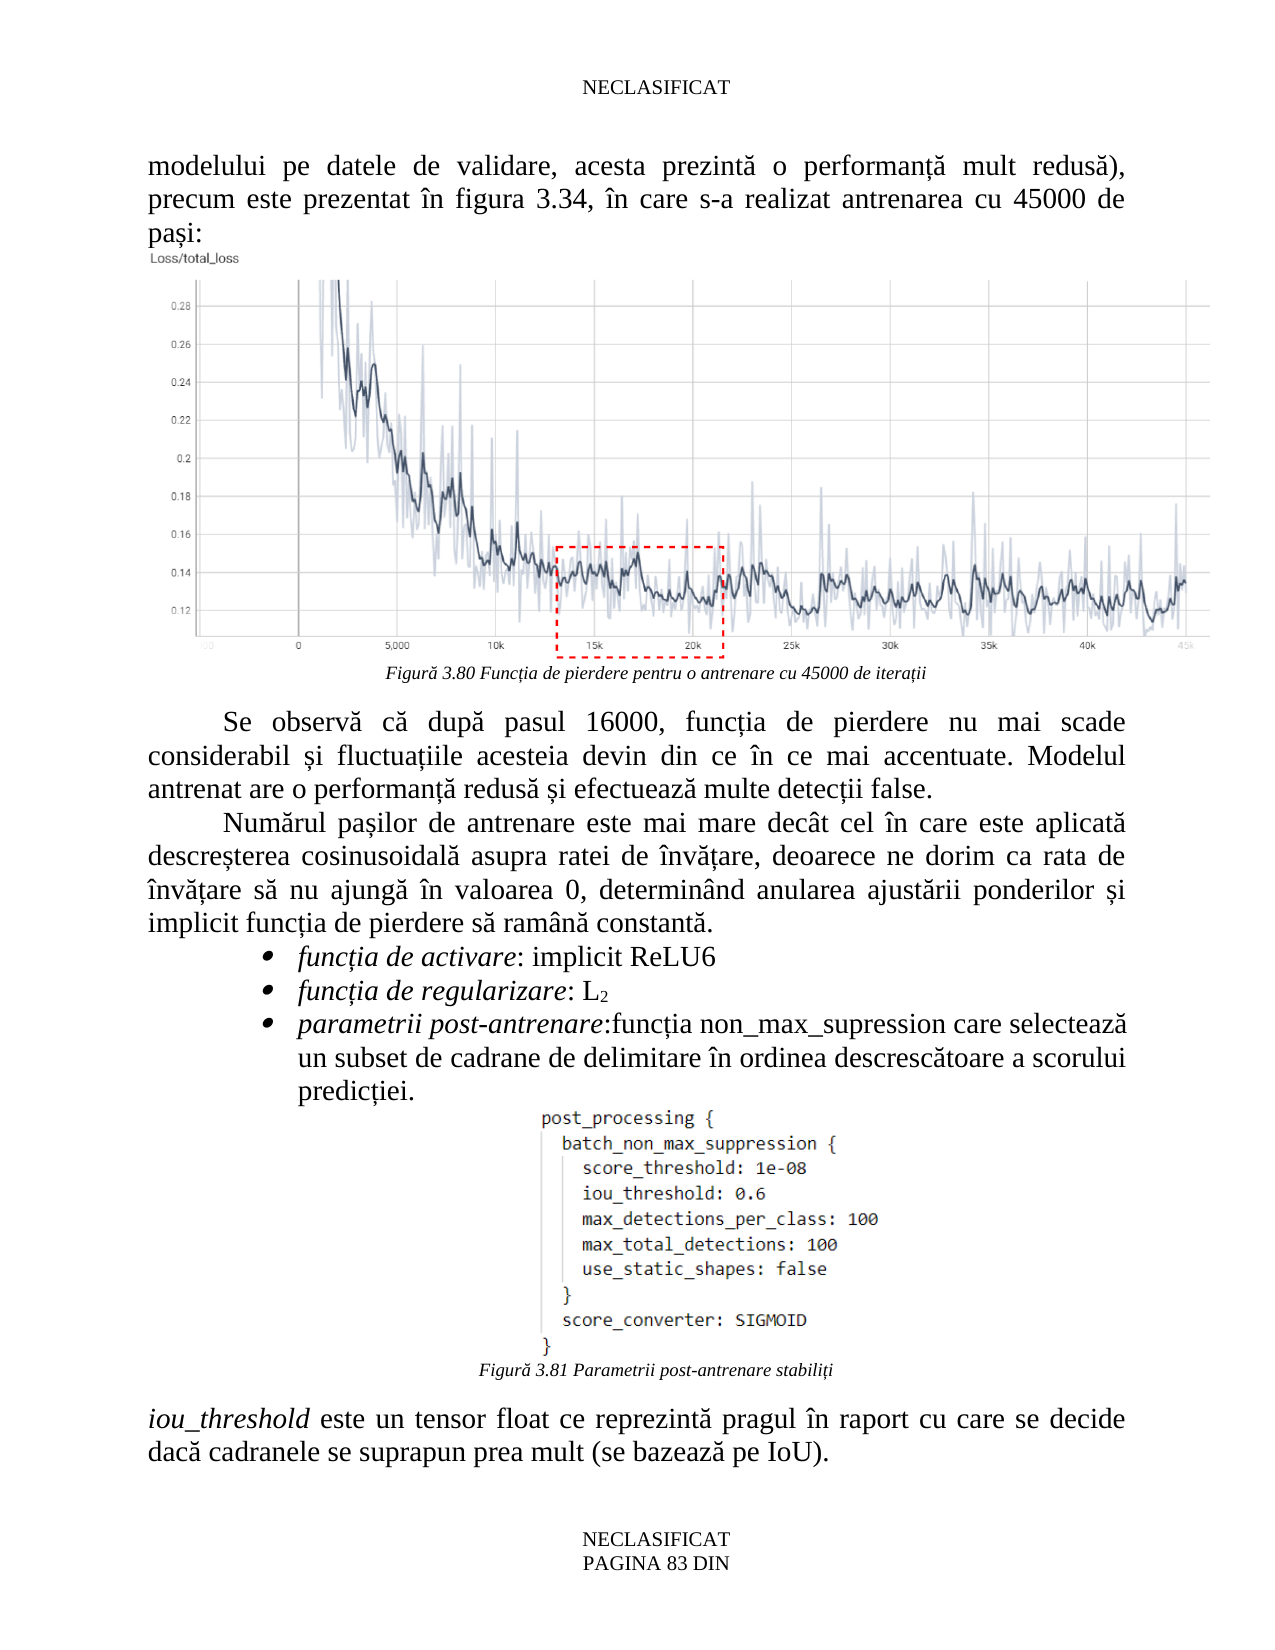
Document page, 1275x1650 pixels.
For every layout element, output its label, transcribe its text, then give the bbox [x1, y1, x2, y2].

list funcția de activare: implicit ReLU6 [260, 939, 1127, 973]
list funcția de regularizare: L2 [260, 973, 1127, 1006]
picture [147, 248, 1211, 662]
text iou_threshold este un tensor float ce reprezintă pragul în raport cu care se decide dacă cadranele se suprapun prea mult (se bazează pe IoU). [148, 1401, 1127, 1468]
text Numărul pașilor de antrenare este mai mare decât cel în care este aplicată descreșterea cosinusoidală asupra ratei de învățare, deoarece ne dorim ca rata de învățare să nu ajungă în valoarea 0, determinând anularea ajustării ponderilor și implicit funcția de pierdere să ramână constantă. [148, 805, 1127, 939]
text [148, 148, 1127, 248]
picture [529, 1107, 896, 1359]
text Se observă că după pasul 16000, funcția de pierdere nu mai scade considerabil și fluctuațiile acesteia devin din ce în ce mai accentuate. Modelul antrenat are o performanță redusă și efectuează multe detecții false. [148, 704, 1127, 805]
list parametrii post-antrenare:funcția non_max_supression care selectează un subset de cadrane de delimitare în ordinea descrescătoare a scorului predicției. [260, 1006, 1127, 1107]
